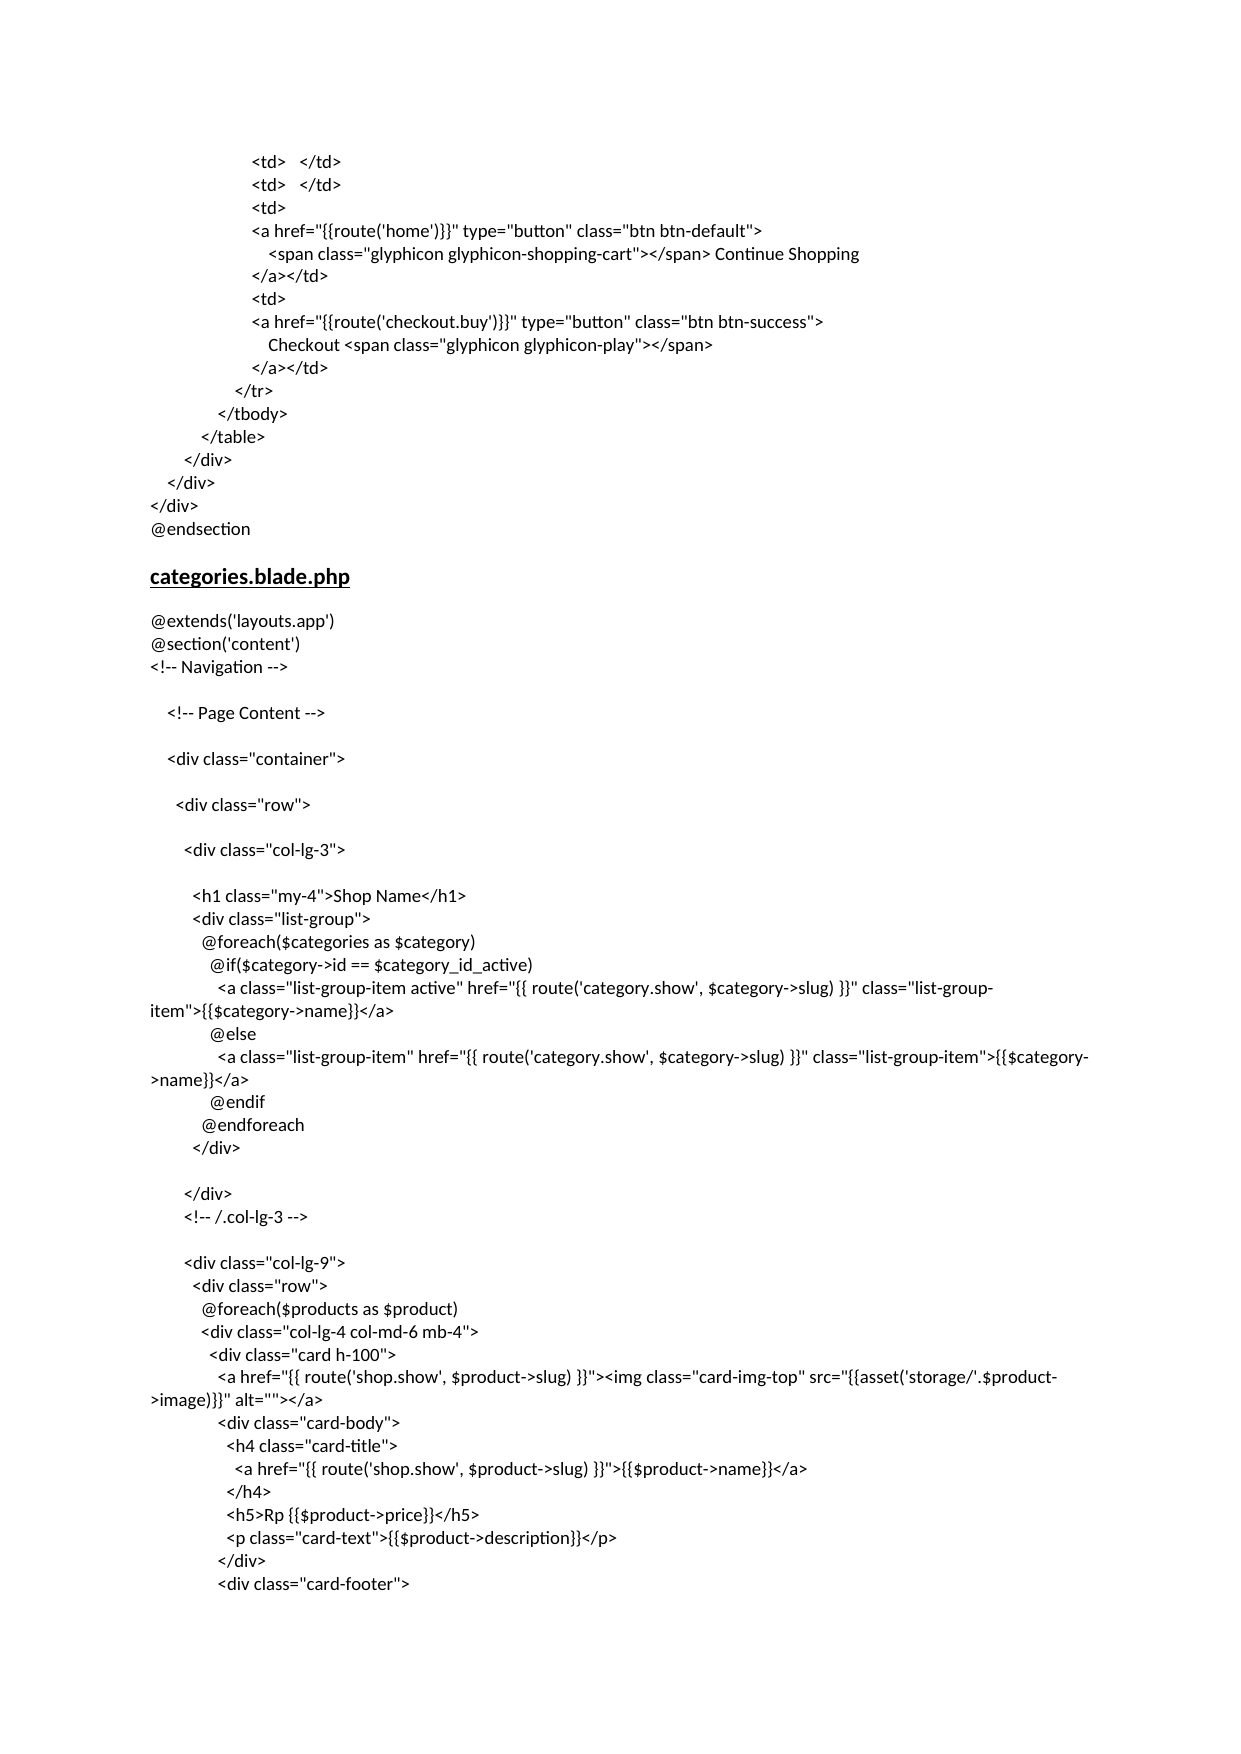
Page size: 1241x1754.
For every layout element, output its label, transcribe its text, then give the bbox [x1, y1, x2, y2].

text @endif [150, 1091, 1090, 1113]
text @endforeach [150, 1113, 1090, 1136]
text <div class="card-body"> [150, 1411, 1090, 1434]
text <!-- Page Content --> [150, 701, 1090, 724]
text @section('content') [150, 632, 1090, 655]
text <div class="list-group"> [150, 907, 1090, 930]
text <!-- Navigation --> [150, 655, 1090, 678]
text @if($category->id == $category_id_active) [150, 953, 1090, 976]
text </tr> [150, 379, 1090, 402]
text <div class="card-footer"> [150, 1572, 1090, 1595]
text <div class="row"> [150, 1274, 1090, 1297]
text <a href="{{route('home')}}" type="button" class="btn btn-default"> [150, 219, 1090, 242]
text <a href="{{ route('shop.show', $product->slug) }}"><img class="card-img-top" src="{{asset('storage/'.$product->image)}}" alt=""></a> [150, 1366, 1090, 1411]
text <span class="glyphicon glyphicon-shopping-cart"></span> Continue Shopping [150, 242, 1090, 264]
text @foreach($products as $product) [150, 1297, 1090, 1320]
text <a class="list-group-item active" href="{{ route('category.show', $category->slug) }}" class="list-group-item">{{$category->name}}</a> [150, 976, 1090, 1022]
text @foreach($categories as $category) [150, 930, 1090, 953]
text <div class="card h-100"> [150, 1343, 1090, 1366]
text </tbody> [150, 402, 1090, 425]
text <a href="{{ route('shop.show', $product->slug) }}">{{$product->name}}</a> [150, 1457, 1090, 1480]
text <h5>Rp {{$product->price}}</h5> [150, 1503, 1090, 1526]
text </div> [150, 1182, 1090, 1205]
text <a class="list-group-item" href="{{ route('category.show', $category->slug) }}" class="list-group-item">{{$category->name}}</a> [150, 1045, 1090, 1091]
text </table> [150, 425, 1090, 448]
text <div class="row"> [150, 793, 1090, 816]
text <h4 class="card-title"> [150, 1434, 1090, 1457]
text </a></td> [150, 356, 1090, 379]
text <td> [150, 196, 1090, 219]
text <div class="col-lg-4 col-md-6 mb-4"> [150, 1320, 1090, 1343]
text <!-- /.col-lg-3 --> [150, 1205, 1090, 1228]
text Checkout <span class="glyphicon glyphicon-play"></span> [150, 333, 1090, 356]
text categories.blade.php [150, 562, 1090, 591]
text </div> [150, 471, 1090, 494]
text </div> [150, 1136, 1090, 1159]
text </h4> [150, 1480, 1090, 1503]
text @extends('layouts.app') [150, 609, 1090, 632]
text <td> </td> [150, 150, 1090, 173]
text </a></td> [150, 264, 1090, 287]
text <div class="container"> [150, 747, 1090, 770]
text @else [150, 1022, 1090, 1045]
text <div class="col-lg-9"> [150, 1251, 1090, 1274]
text <div class="col-lg-3"> [150, 838, 1090, 861]
text <td> [150, 287, 1090, 310]
text </div> [150, 494, 1090, 517]
text </div> [150, 448, 1090, 471]
text <td> </td> [150, 173, 1090, 196]
text @endsection [150, 517, 1090, 539]
text </div> [150, 1549, 1090, 1572]
text <a href="{{route('checkout.buy')}}" type="button" class="btn btn-success"> [150, 310, 1090, 333]
text <h1 class="my-4">Shop Name</h1> [150, 884, 1090, 907]
text <p class="card-text">{{$product->description}}</p> [150, 1526, 1090, 1549]
